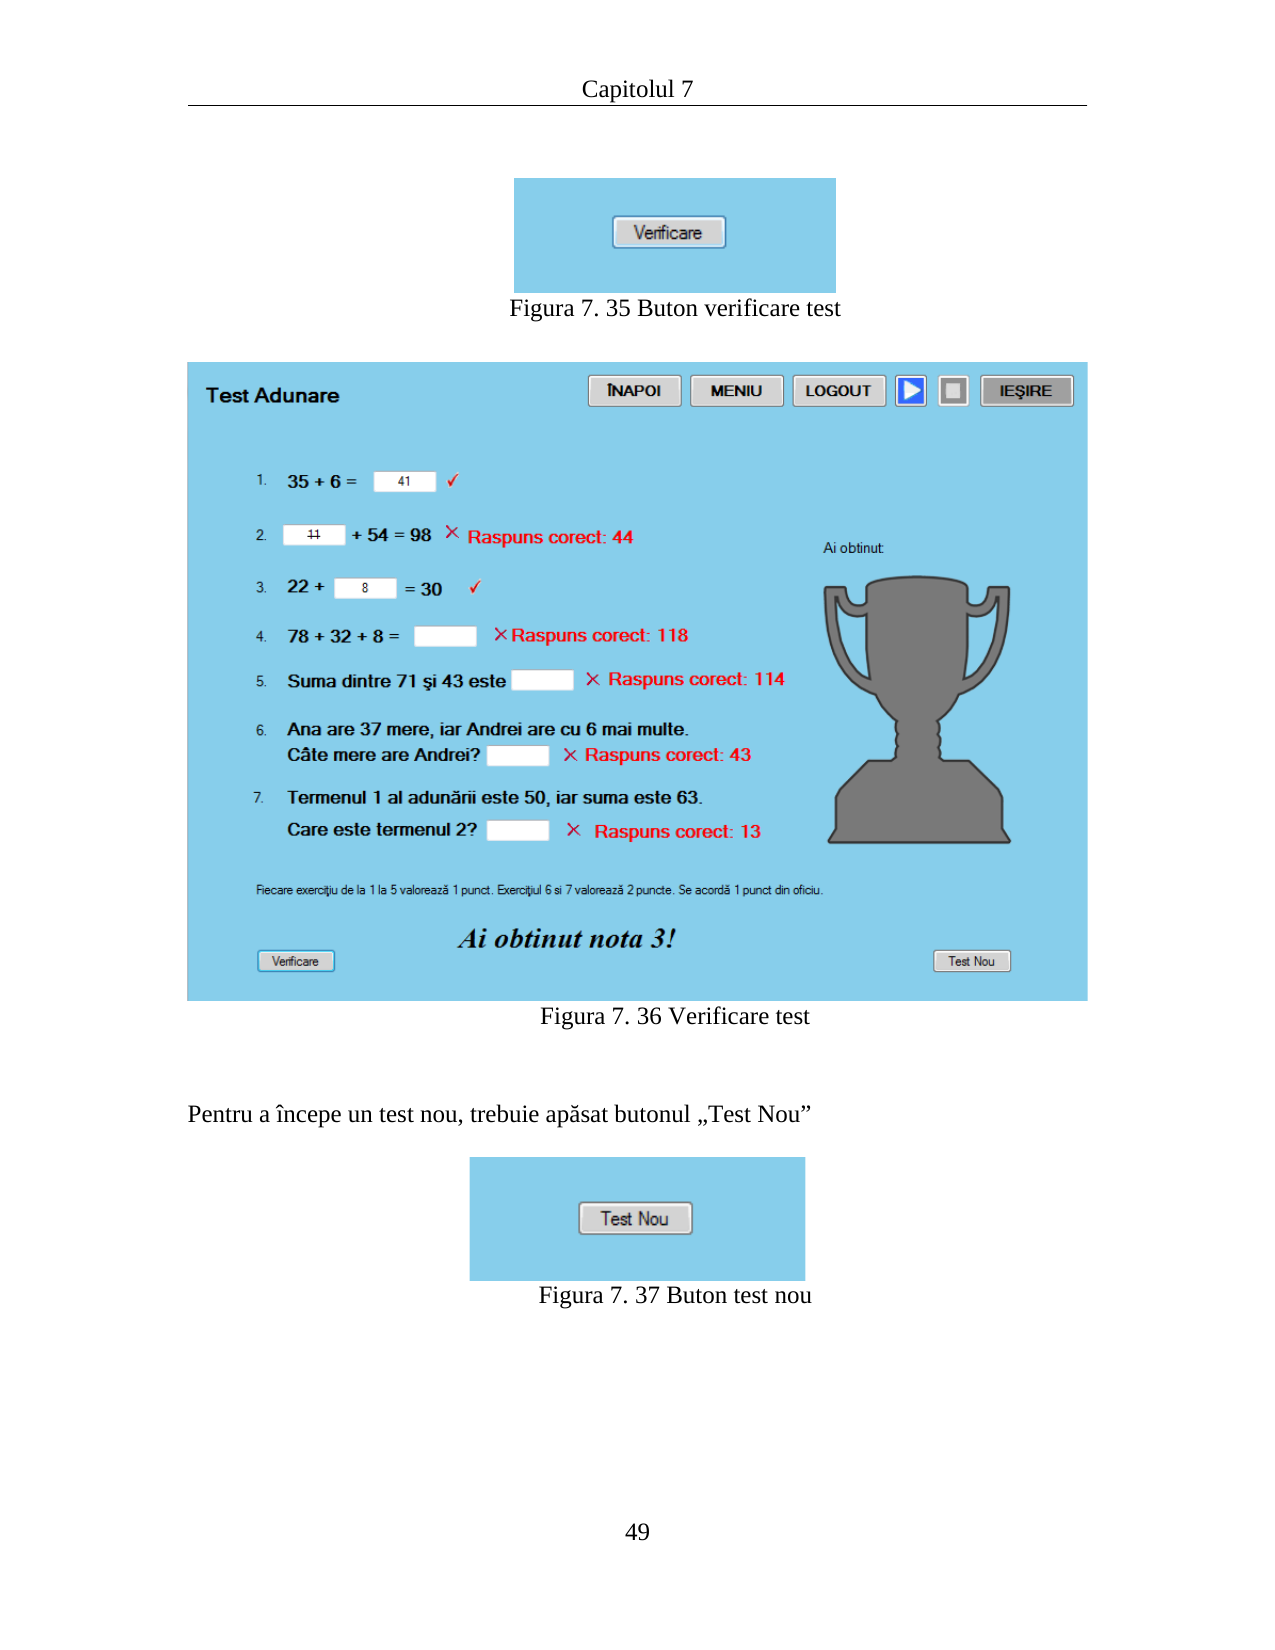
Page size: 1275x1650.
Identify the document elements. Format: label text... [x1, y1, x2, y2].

text Pentru a începe un test nou, trebuie apăsat butonul „Test Nou” [187, 1099, 1087, 1128]
picture [469, 1157, 806, 1281]
picture [187, 362, 1088, 1001]
picture [514, 178, 836, 293]
